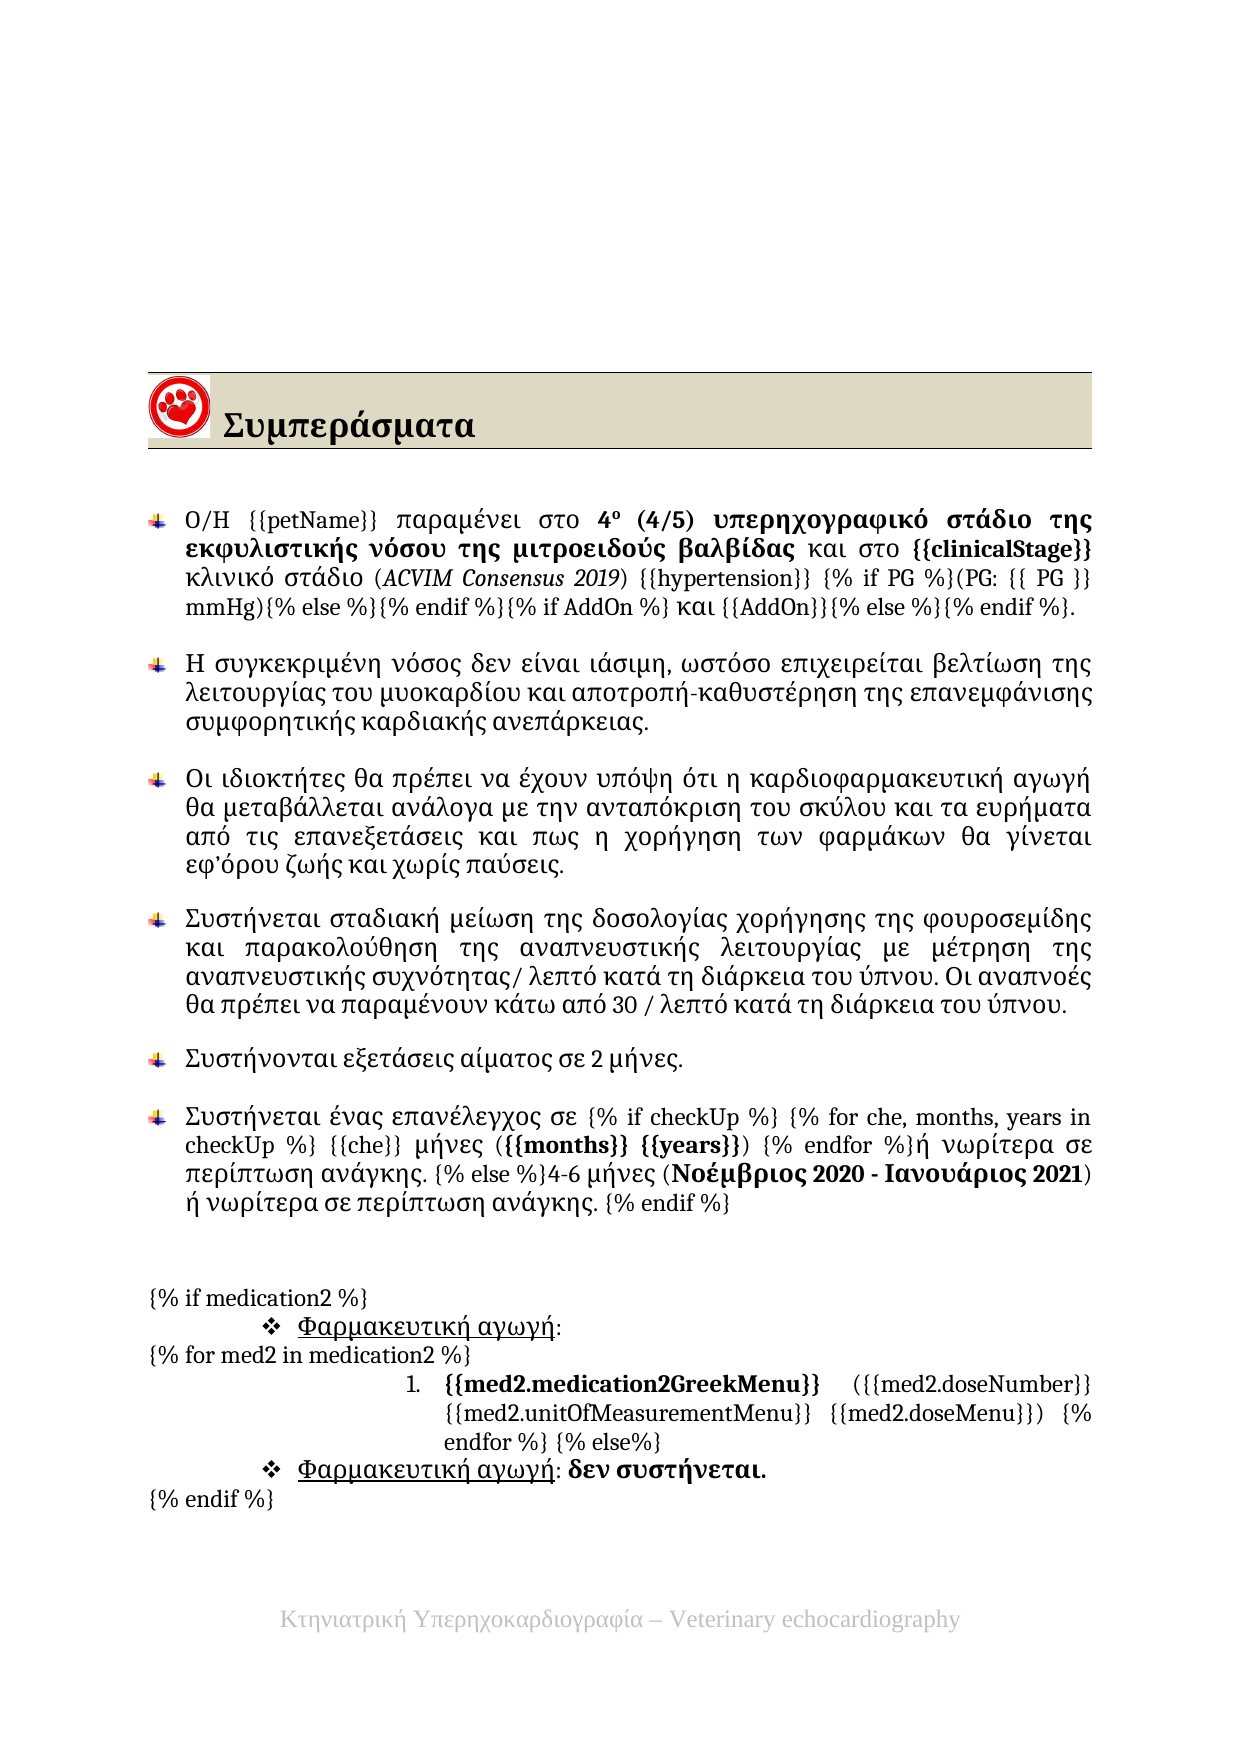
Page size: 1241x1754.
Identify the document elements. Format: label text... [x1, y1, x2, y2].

text {% if medication2 %} [148, 1284, 1092, 1312]
picture [147, 375, 211, 438]
list Συστήνεται ένας επανέλεγχος σε {% if checkUp %} {% for che, months, years in checkUp %} {{che}} μήνες ({{months}} {{years}}) {% endfor %}ή νωρίτερα σε περίπτωση ανάγκης. {% else %}4-6 μήνες (Νοέμβριος 2020 - Ιανουάριος 2021) ή νωρίτερα σε περίπτωση ανάγκης. {% endif %} [148, 1103, 1092, 1218]
list {{med2.medication2GreekMenu}} ({{med2.doseNumber}} {{med2.unitOfMeasurementMenu}} {{med2.doseMenu}}) {% endfor %} {% else%} [406, 1370, 1092, 1456]
list Συστήνονται εξετάσεις αίματος σε 2 μήνες. [148, 1045, 1092, 1074]
text {% for med2 in medication2 %} [148, 1341, 1092, 1370]
list Φαρμακευτική αγωγή: δεν συστήνεται. [260, 1456, 1092, 1485]
subtitle Συμπεράσματα [148, 373, 1092, 448]
picture [148, 656, 166, 673]
list Οι ιδιοκτήτες θα πρέπει να έχουν υπόψη ότι η καρδιοφαρμακευτική αγωγή θα μεταβάλλεται ανάλογα με την ανταπόκριση του σκύλου και τα ευρήματα από τις επανεξετάσεις και πως η χορήγηση των φαρμάκων θα γίνεται εφ’όρου ζωής και χωρίς παύσεις. [148, 765, 1092, 880]
picture [148, 512, 166, 529]
list Η συγκεκριμένη νόσος δεν είναι ιάσιμη, ωστόσο επιχειρείται βελτίωση της λειτουργίας του μυοκαρδίου και αποτροπή-καθυστέρηση της επανεμφάνισης συμφορητικής καρδιακής ανεπάρκειας. [148, 650, 1092, 736]
list O/H {{petName}} παραμένει στο 4ο (4/5) υπερηχογραφικό στάδιο της εκφυλιστικής νόσου της μιτροειδούς βαλβίδας και στο {{clinicalStage}} κλινικό στάδιο (ACVIM Consensus 2019) {{hypertension}} {% if PG %}(PG: {{ PG }} mmHg){% else %}{% endif %}{% if AddOn %} και {{AddOn}}{% else %}{% endif %}. [148, 506, 1092, 621]
picture [148, 1108, 166, 1126]
text {% endif %} [148, 1485, 1092, 1514]
picture [148, 911, 166, 928]
list Συστήνεται σταδιακή μείωση της δοσολογίας χορήγησης της φουροσεμίδης και παρακολούθηση της αναπνευστικής λειτουργίας με μέτρηση της αναπνευστικής συχνότητας/ λεπτό κατά τη διάρκεια του ύπνου. Οι αναπνοές θα πρέπει να παραμένουν κάτω από 30 / λεπτό κατά τη διάρκεια του ύπνου. [148, 905, 1092, 1020]
list Φαρμακευτική αγωγή: [260, 1312, 1092, 1341]
picture [148, 1051, 166, 1068]
picture [148, 771, 166, 788]
